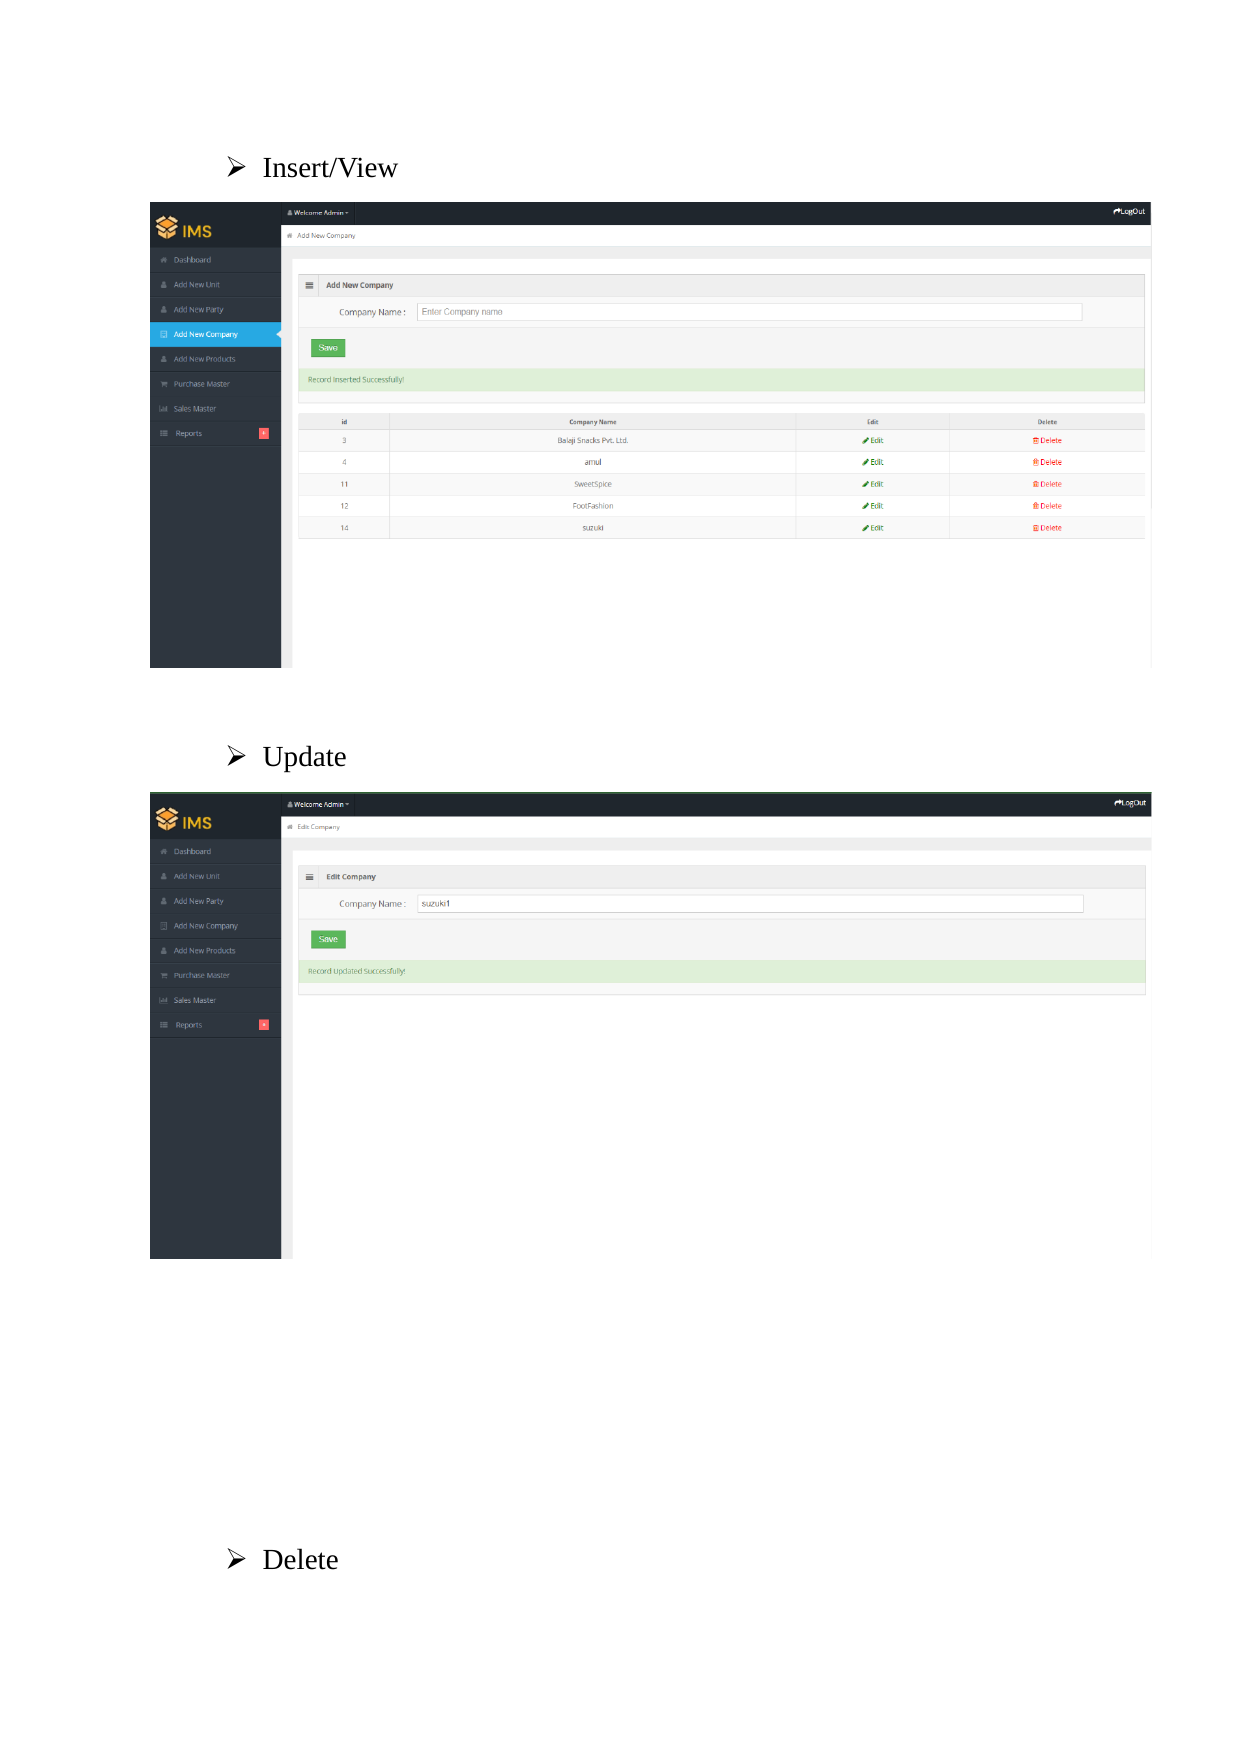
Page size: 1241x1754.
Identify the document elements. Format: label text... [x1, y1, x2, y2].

list Insert/View [225, 150, 1090, 184]
picture [150, 202, 1152, 668]
list Update [225, 739, 1090, 773]
list Delete [225, 1542, 1090, 1576]
picture [150, 792, 1152, 1259]
